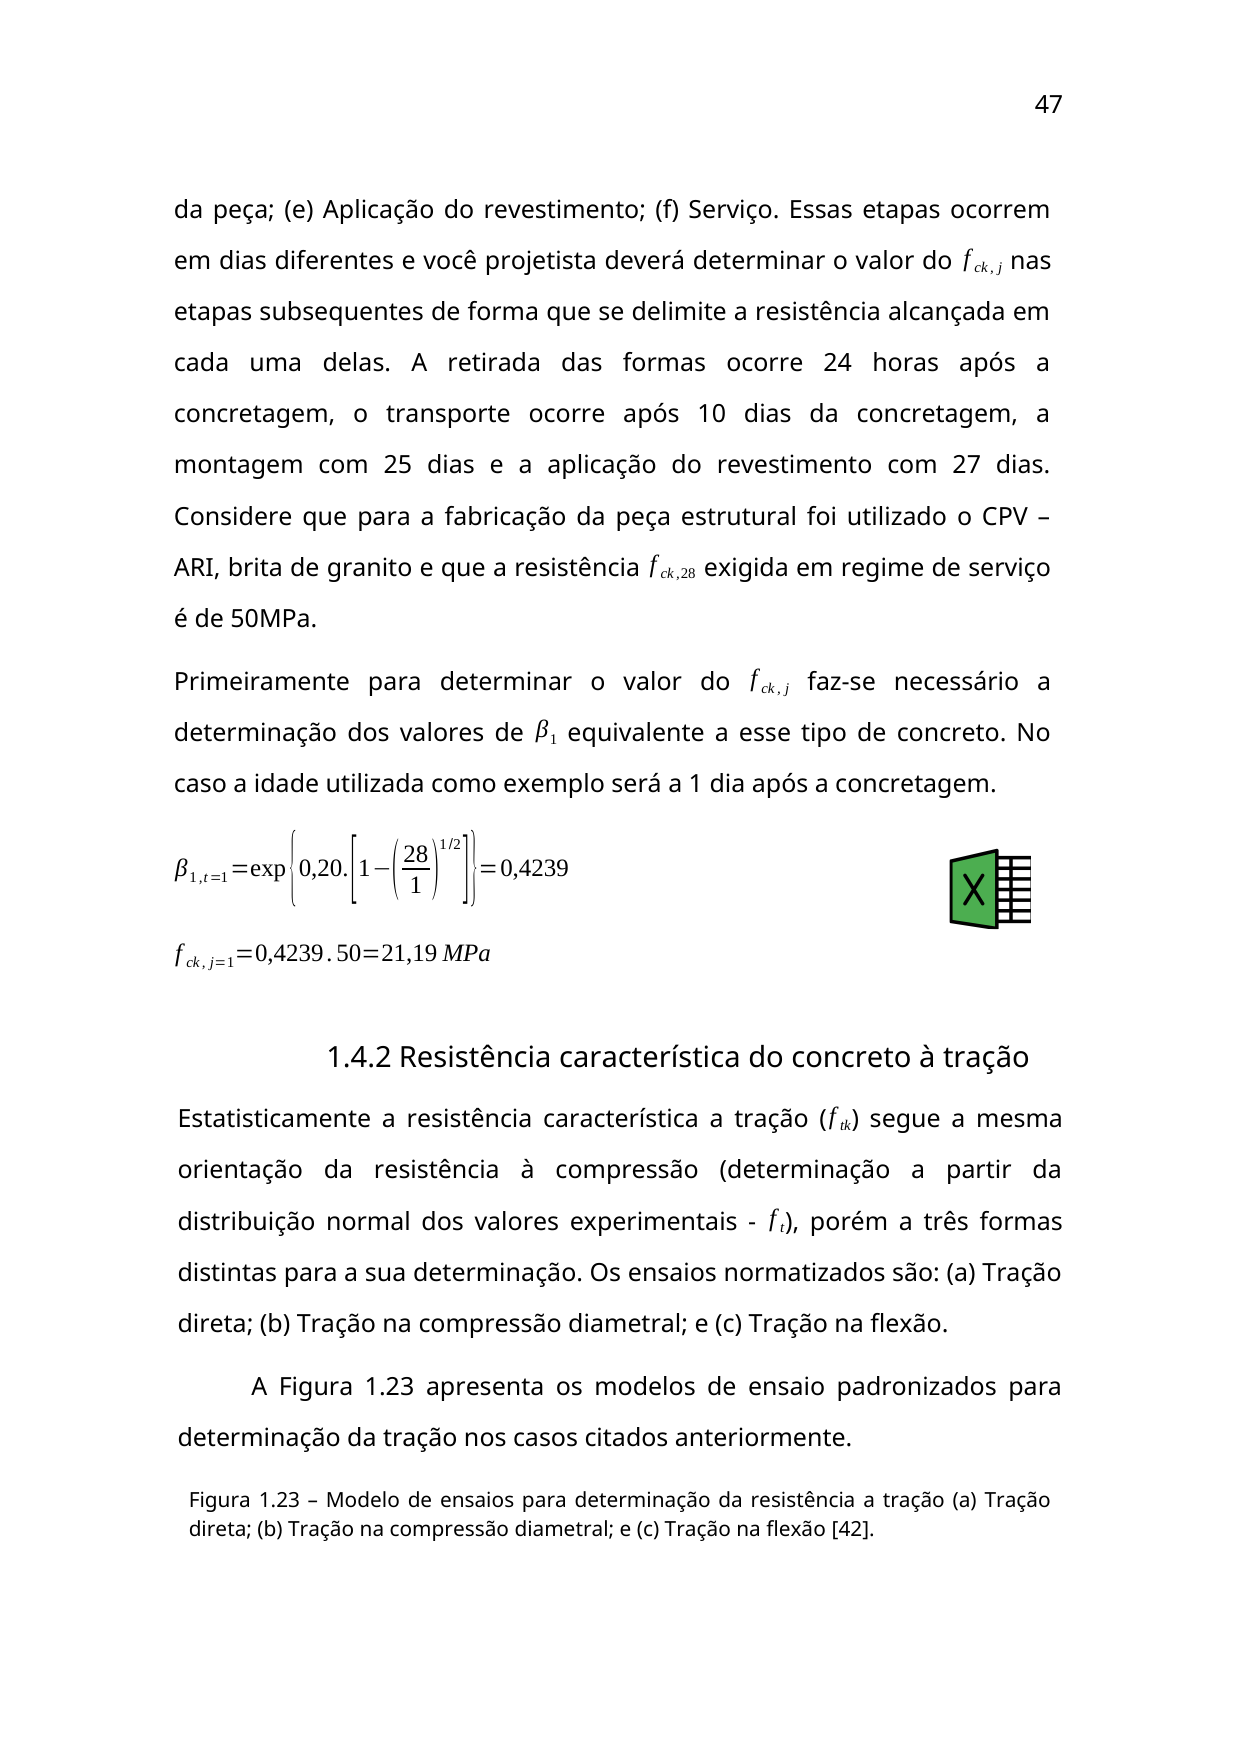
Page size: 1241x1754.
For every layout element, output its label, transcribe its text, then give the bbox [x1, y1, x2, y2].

table_header Figura 1.23 – Modelo de ensaios para determinação da resistência a tração (a) Tração direta; (b) Tração na compressão diametral; e (c) Tração na flexão [42]. [177, 1483, 1063, 1544]
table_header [163, 179, 1063, 999]
subtitle Resistência característica do concreto à tração [252, 1036, 1063, 1076]
text Estatisticamente a resistência característica a tração () segue a mesma orientação da resistência à compressão (determinação a partir da distribuição normal dos valores experimentais - ), porém a três formas distintas para a sua determinação. Os ensaios normatizados são: (a) Tração direta; (b) Tração na compressão diametral; e (c) Tração na flexão. [177, 1101, 1063, 1339]
text A Figura 1.23 apresenta os modelos de ensaio padronizados para determinação da tração nos casos citados anteriormente. [177, 1369, 1063, 1454]
picture [949, 847, 1031, 929]
